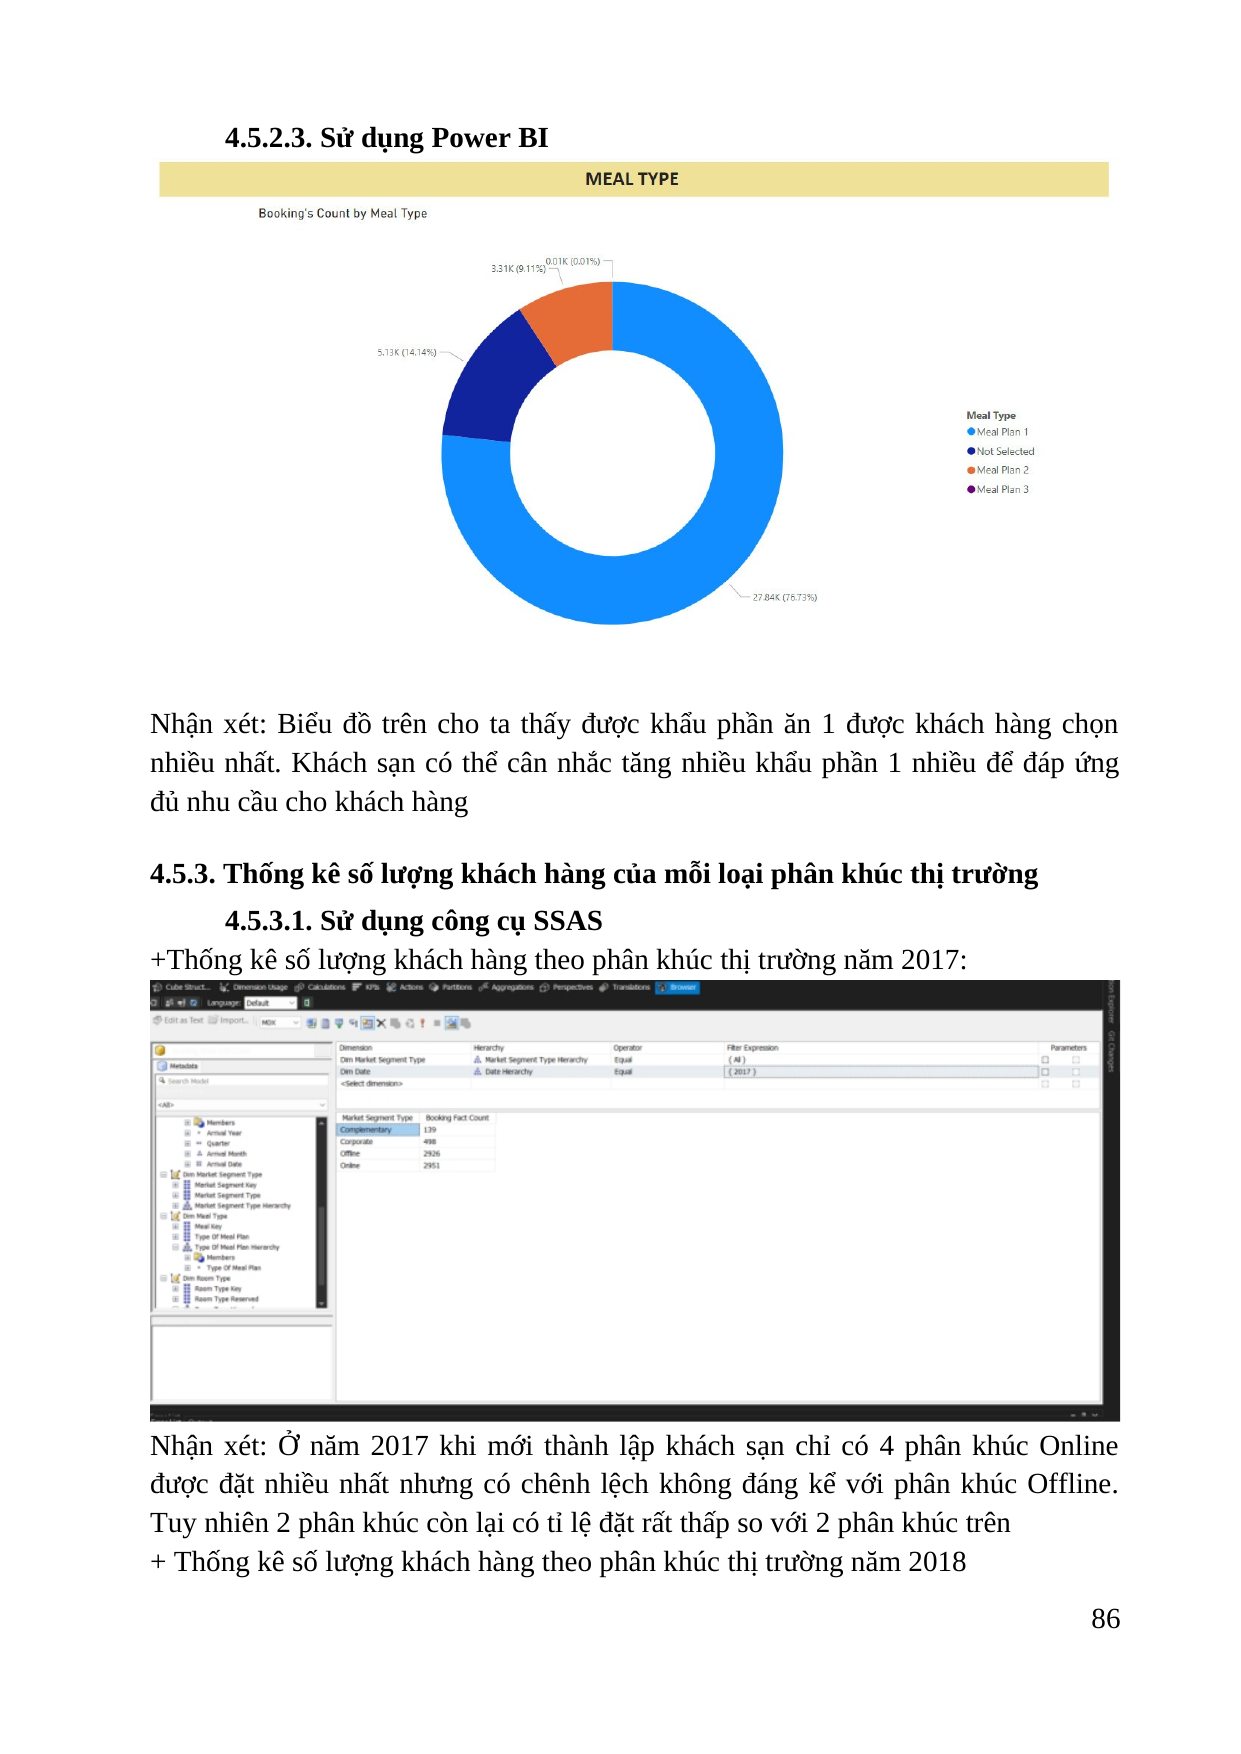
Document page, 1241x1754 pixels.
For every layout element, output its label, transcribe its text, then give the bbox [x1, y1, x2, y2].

subtitle 4.5.2.3. Sử dụng Power BI [150, 120, 1120, 153]
picture [150, 980, 1121, 1423]
subtitle 4.5.3. Thống kê số lượng khách hàng của mỗi loại phân khúc thị trường [150, 856, 1120, 889]
text Nhận xét: Biểu đồ trên cho ta thấy được khẩu phần ăn 1 được khách hàng chọn nhiều nhất. Khách sạn có thể cân nhắc tăng nhiều khẩu phần 1 nhiều để đáp ứng đủ nhu cầu cho khách hàng [150, 706, 1120, 817]
picture [150, 158, 1119, 701]
text Nhận xét: Ở năm 2017 khi mới thành lập khách sạn chỉ có 4 phân khúc Online được đặt nhiều nhất nhưng có chênh lệch không đáng kể với phân khúc Offline. Tuy nhiên 2 phân khúc còn lại có tỉ lệ đặt rất thấp so với 2 phân khúc trên [150, 1428, 1120, 1539]
text +Thống kê số lượng khách hàng theo phân khúc thị trường năm 2017: [150, 942, 1120, 976]
text + Thống kê số lượng khách hàng theo phân khúc thị trường năm 2018 [150, 1544, 1120, 1578]
subtitle 4.5.3.1. Sử dụng công cụ SSAS [150, 903, 1120, 937]
